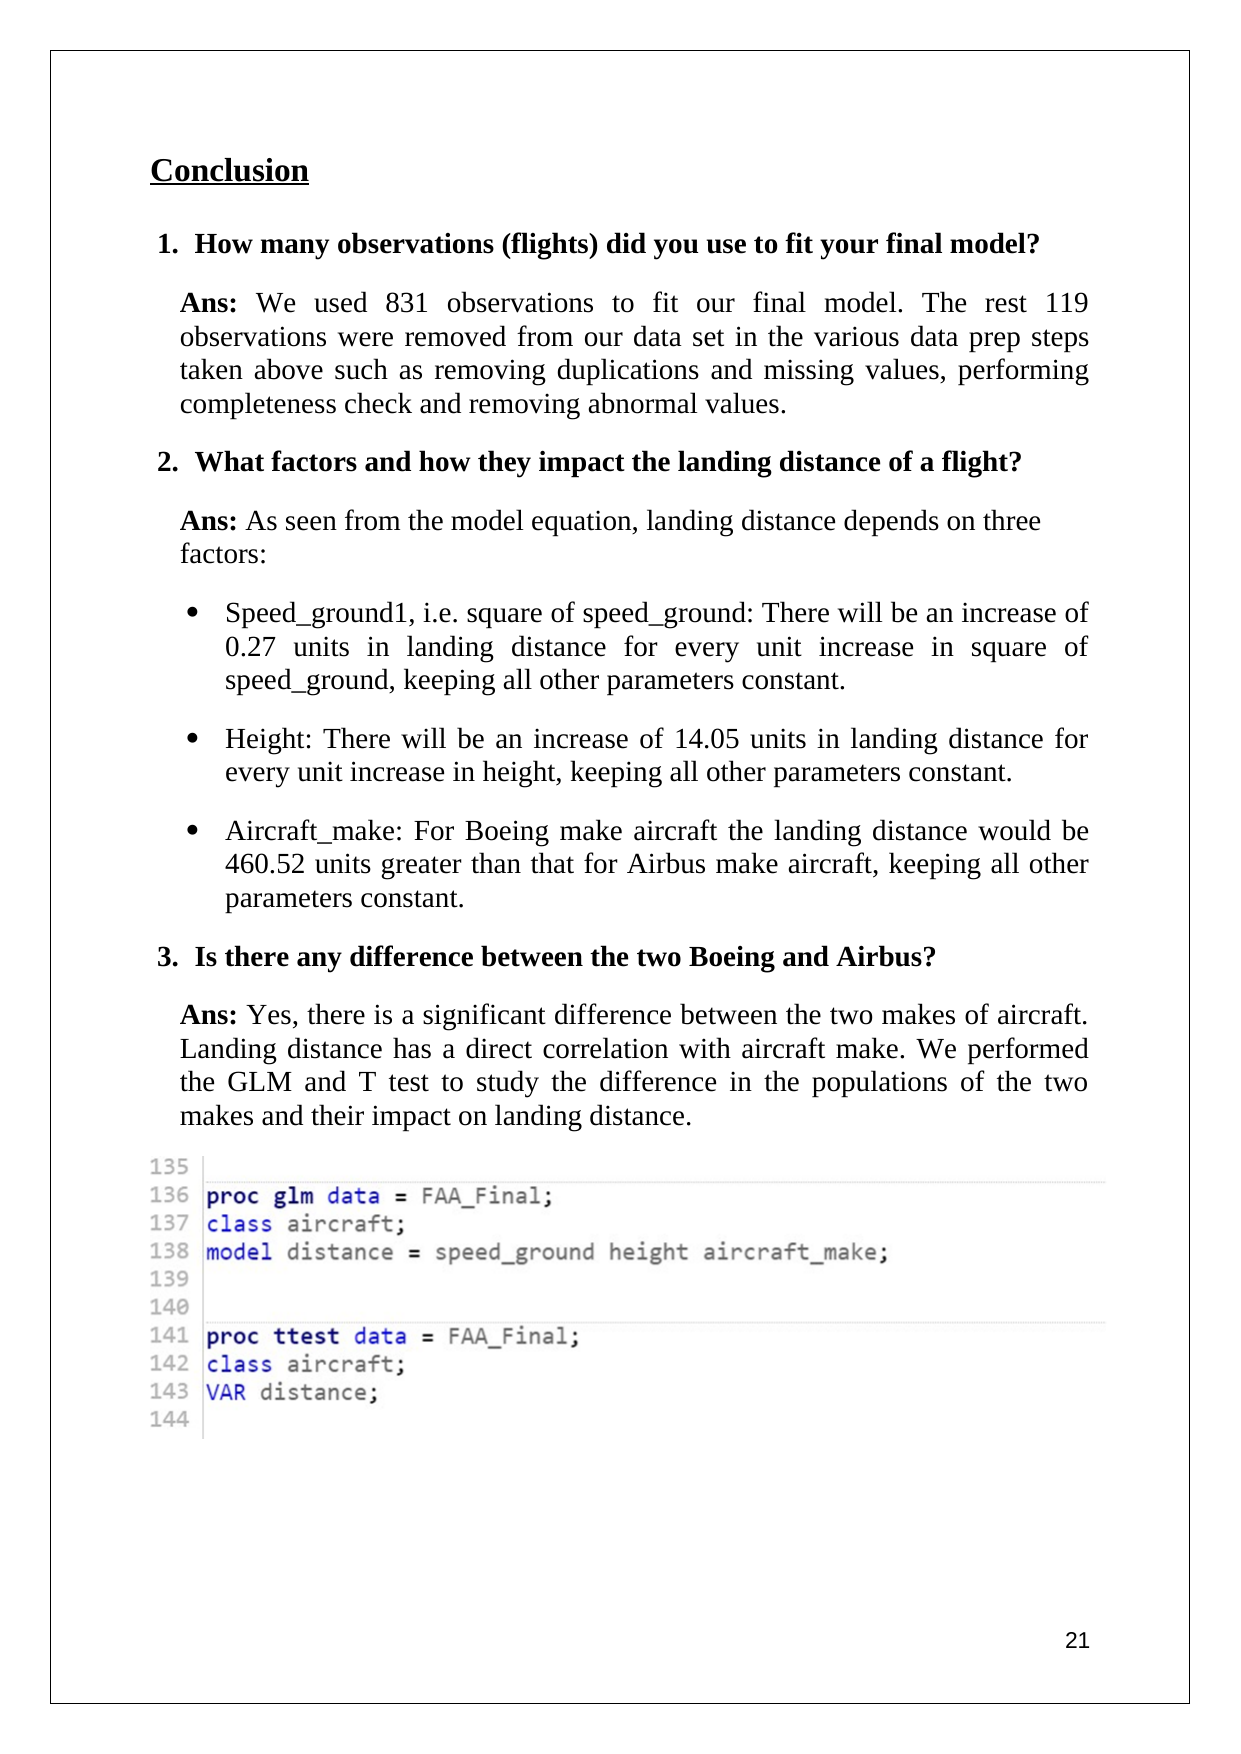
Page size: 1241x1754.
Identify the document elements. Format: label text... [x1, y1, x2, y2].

text Ans: We used 831 observations to fit our final model. The rest 119 observations were removed from our data set in the various data prep steps taken above such as removing duplications and missing values, performing completeness check and removing abnormal values. [179, 285, 1090, 419]
text Conclusion [150, 150, 1090, 188]
picture [150, 1156, 1107, 1439]
text Ans: Yes, there is a significant difference between the two makes of aircraft. Landing distance has a direct correlation with aircraft make. We performed the GLM and T test to study the difference in the populations of the two makes and their impact on landing distance. [179, 997, 1090, 1131]
list Is there any difference between the two Boeing and Airbus? [157, 939, 1090, 972]
list Height: There will be an increase of 14.05 units in landing distance for every unit increase in height, keeping all other parameters constant. [187, 721, 1090, 788]
list Aircraft_make: For Boeing make aircraft the landing distance would be 460.52 units greater than that for Airbus make aircraft, keeping all other parameters constant. [187, 813, 1090, 914]
list Speed_ground1, i.e. square of speed_ground: There will be an increase of 0.27 units in landing distance for every unit increase in square of speed_ground, keeping all other parameters constant. [187, 595, 1090, 696]
list What factors and how they impact the landing distance of a flight? [157, 444, 1090, 478]
text Ans: As seen from the model equation, landing distance depends on three factors: [179, 503, 1090, 570]
list How many observations (flights) did you use to fit your final model? [157, 227, 1090, 260]
